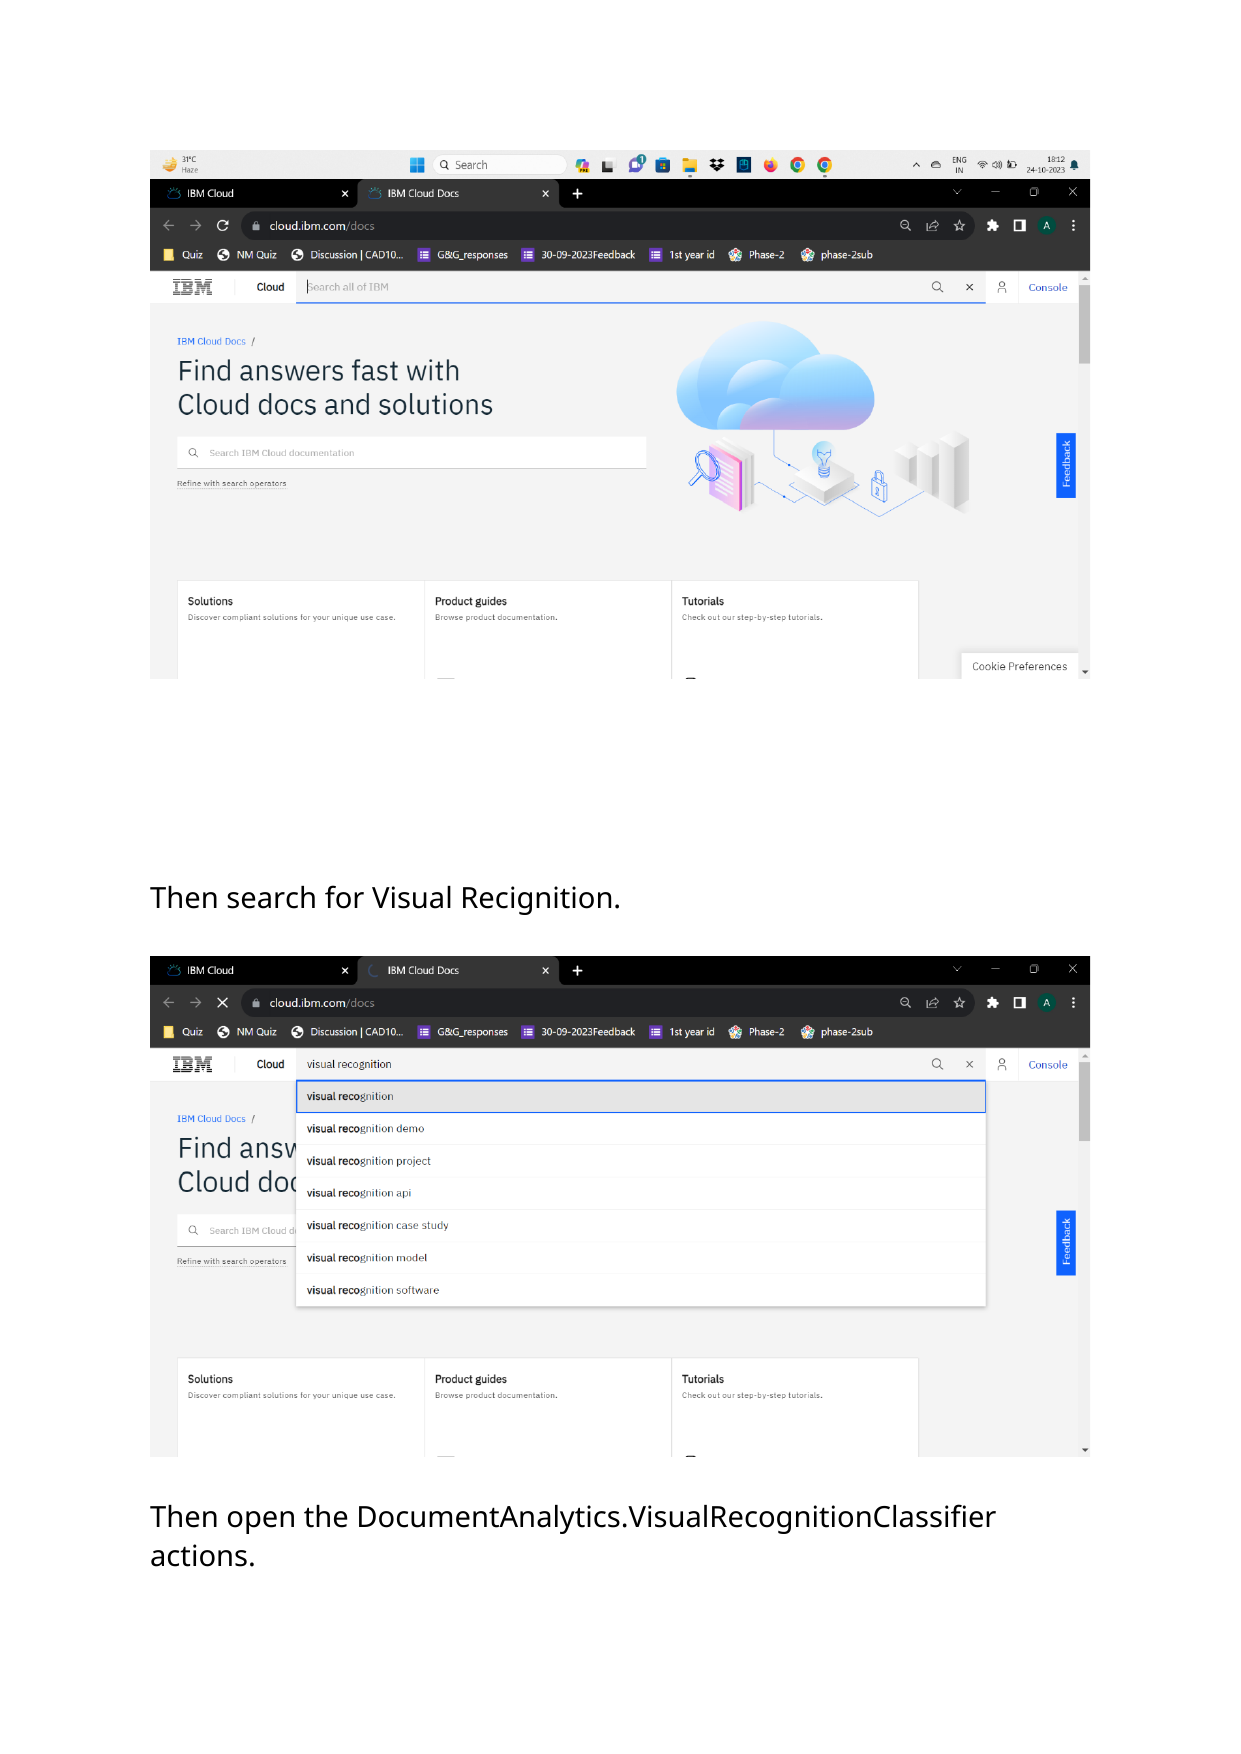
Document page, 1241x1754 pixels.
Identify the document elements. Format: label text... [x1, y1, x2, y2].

picture [150, 150, 1091, 679]
text Then search for Visual Recignition. [150, 877, 1090, 917]
picture [150, 956, 1091, 1457]
text Then open the DocumentAnalytics.VisualRecognitionClassifier actions. [150, 1496, 1090, 1575]
